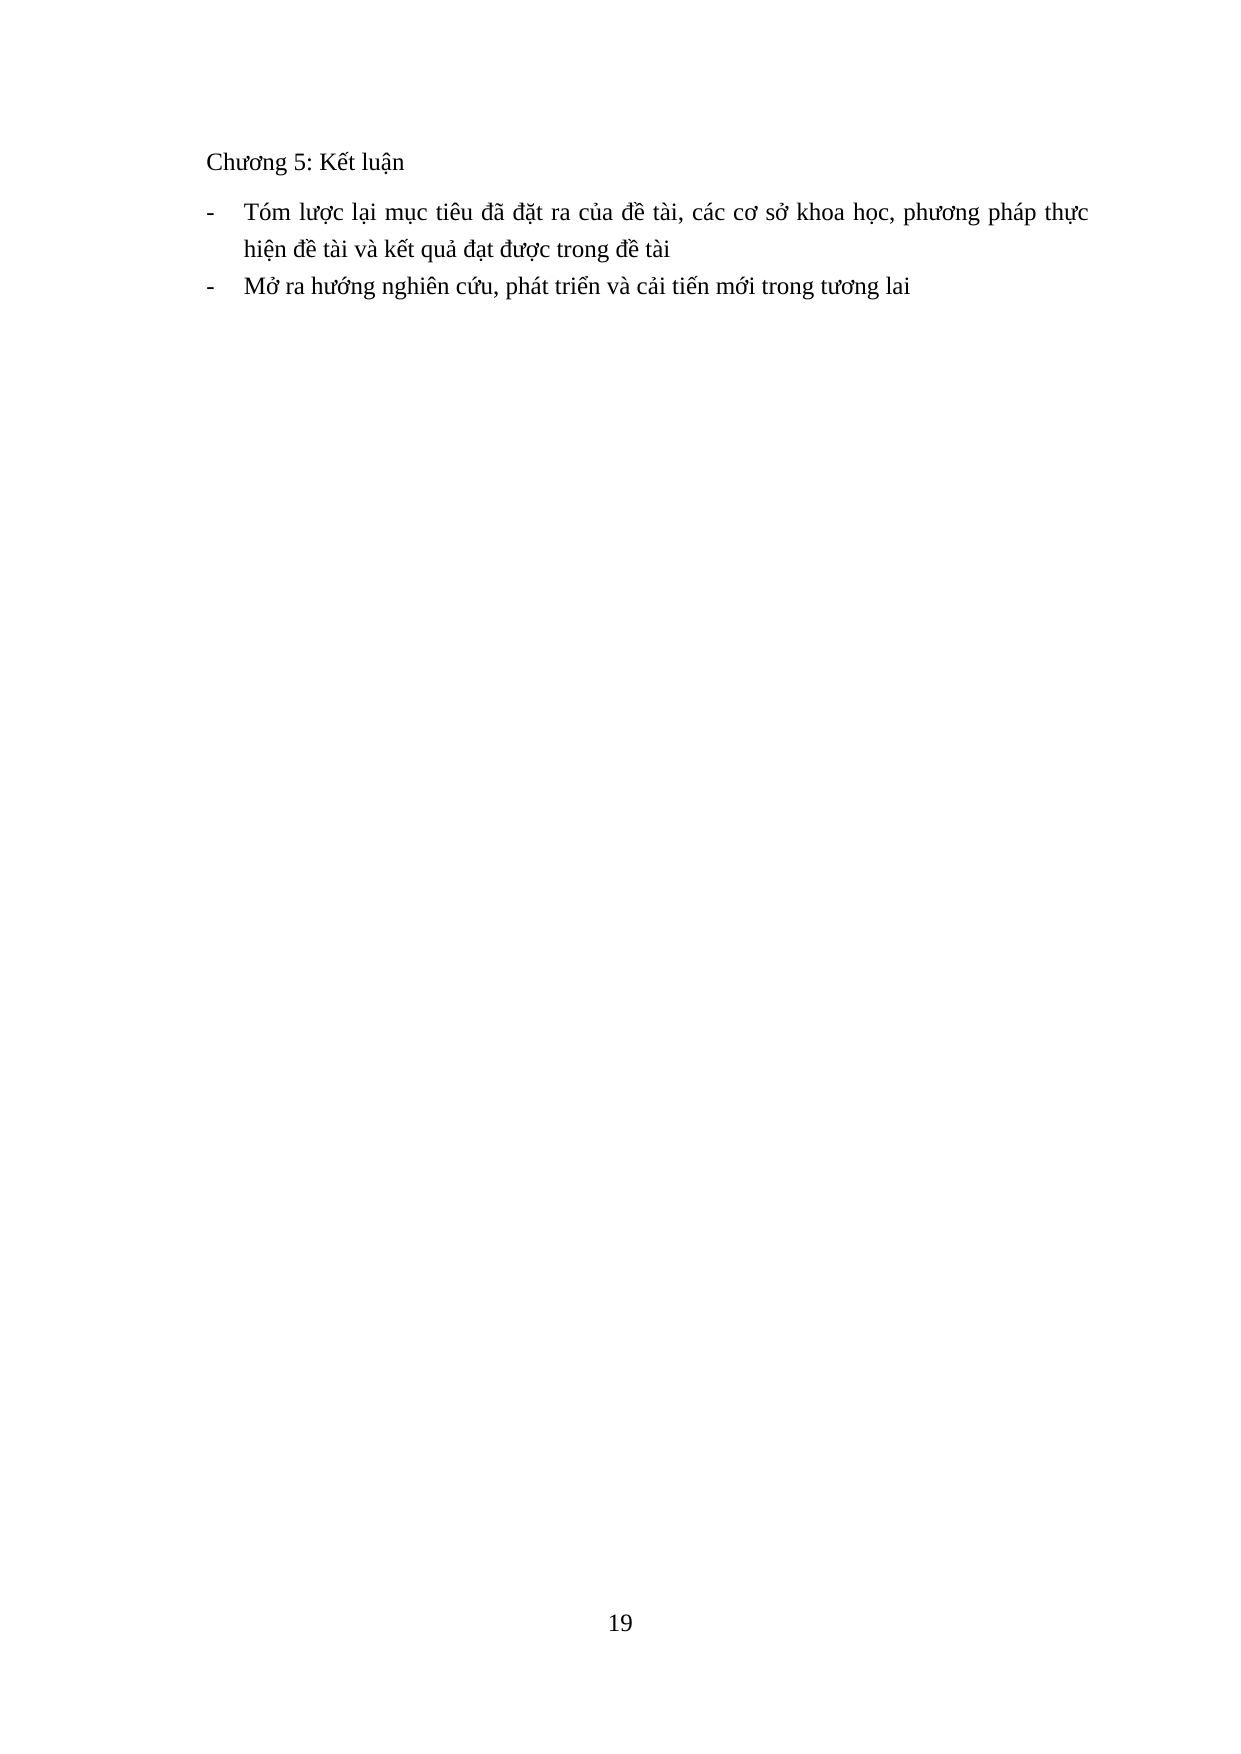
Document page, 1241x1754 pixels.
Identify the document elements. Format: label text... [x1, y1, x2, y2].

list Tóm lược lại mục tiêu đã đặt ra của đề tài, các cơ sở khoa học, phương pháp thực hiện đề tài và kết quả đạt được trong đề tài [206, 197, 1090, 263]
list Mở ra hướng nghiên cứu, phát triển và cải tiến mới trong tương lai [206, 271, 1090, 300]
text Chương 5: Kết luận [206, 147, 1090, 176]
